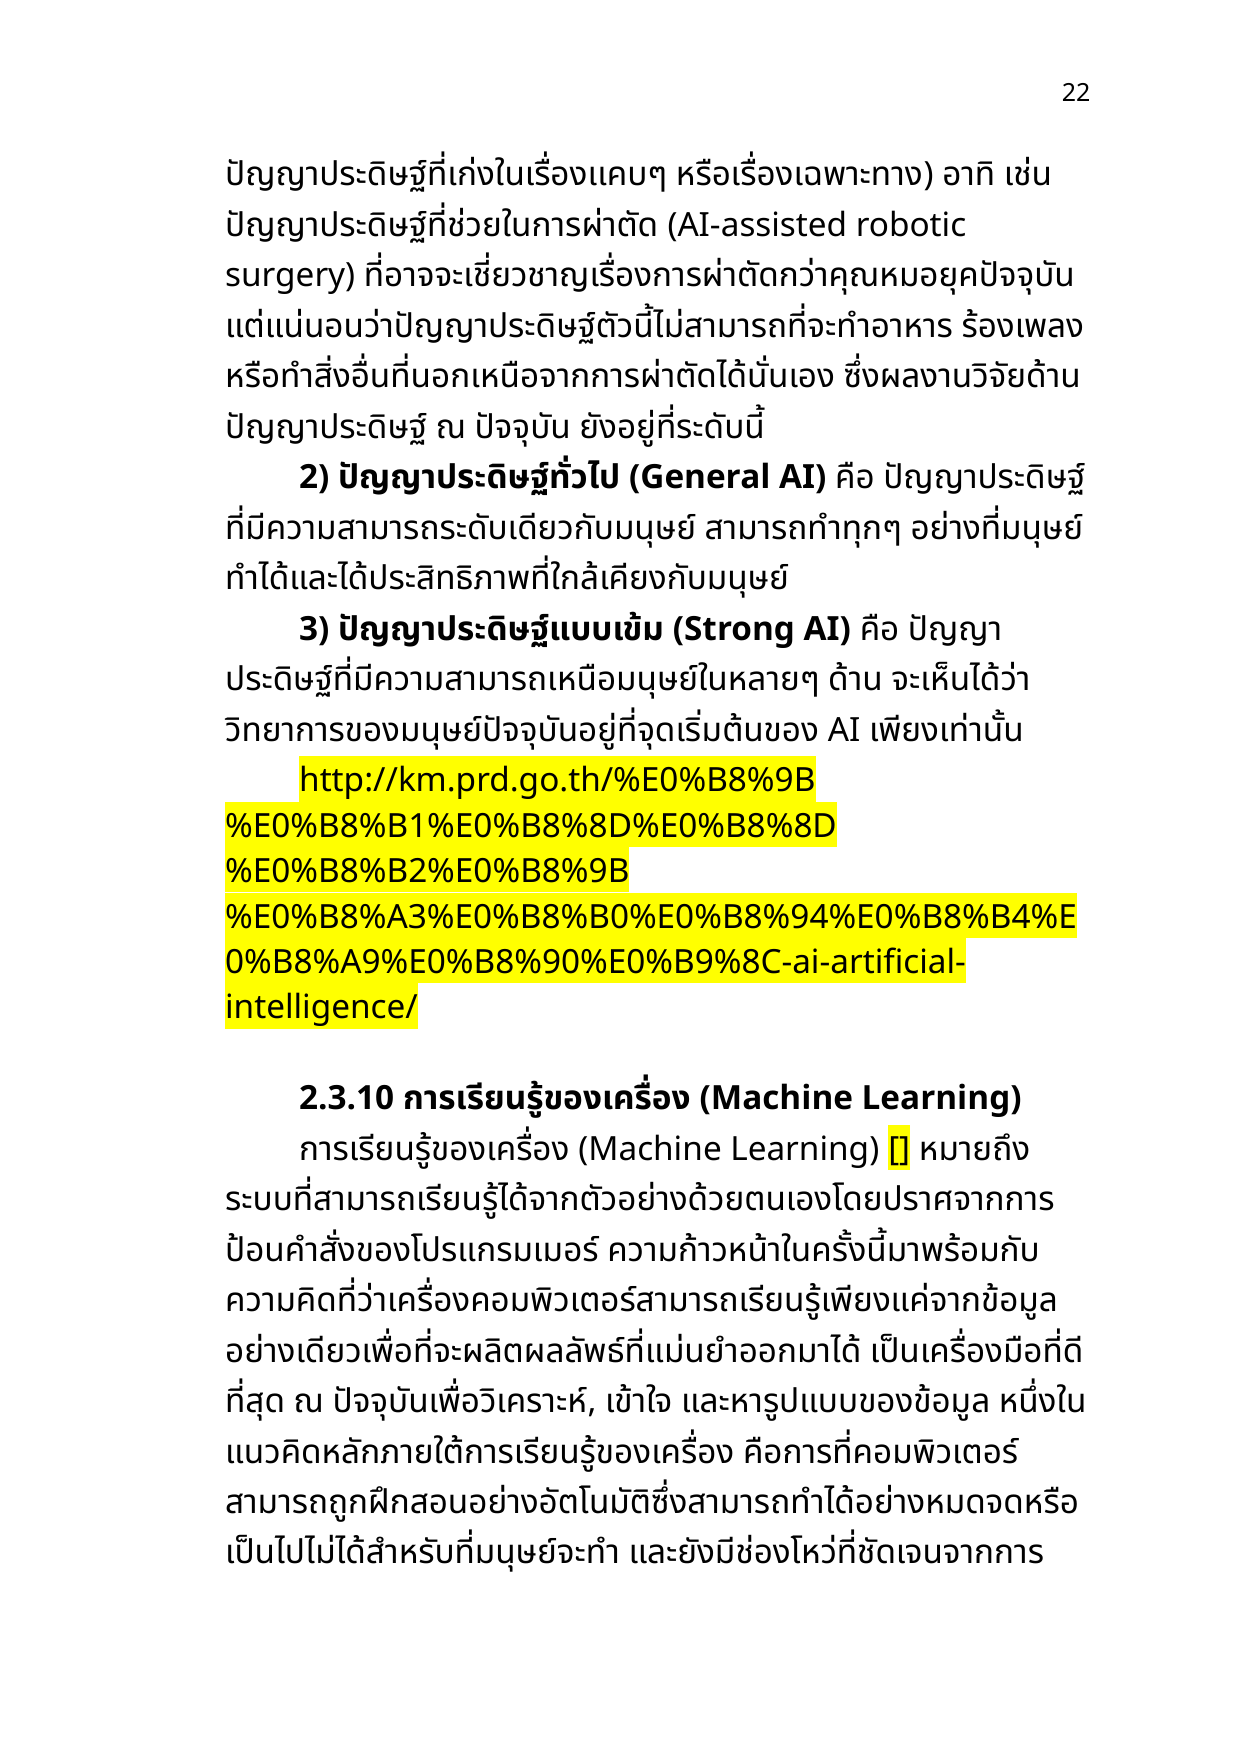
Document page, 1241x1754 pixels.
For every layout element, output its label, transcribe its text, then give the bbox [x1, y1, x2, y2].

text 3) ปัญญาประดิษฐ์แบบเข้ม (Strong AI) คือ ปัญญาประดิษฐ์ที่มีความสามารถเหนือมนุษย์ในหลายๆ ด้าน จะเห็นได้ว่าวิทยาการของมนุษย์ปัจจุบันอยู่ที่จุดเริ่มต้นของ AI เพียงเท่านั้น [225, 604, 1090, 756]
text 2.3.10 การเรียนรู้ของเครื่อง (Machine Learning) [225, 1074, 1090, 1125]
text 2) ปัญญาประดิษฐ์ทั่วไป (General AI) คือ ปัญญาประดิษฐ์ที่มีความสามารถระดับเดียวกับมนุษย์ สามารถทำทุกๆ อย่างที่มนุษย์ทำได้และได้ประสิทธิภาพที่ใกล้เคียงกับมนุษย์ [225, 453, 1090, 604]
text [225, 150, 1090, 453]
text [225, 1125, 1090, 1579]
text http://km.prd.go.th/%E0%B8%9B%E0%B8%B1%E0%B8%8D%E0%B8%8D%E0%B8%B2%E0%B8%9B%E0%B8%A3%E0%B8%B0%E0%B8%94%E0%B8%B4%E0%B8%A9%E0%B8%90%E0%B9%8C-ai-artificial-intelligence/ [225, 756, 1090, 1029]
